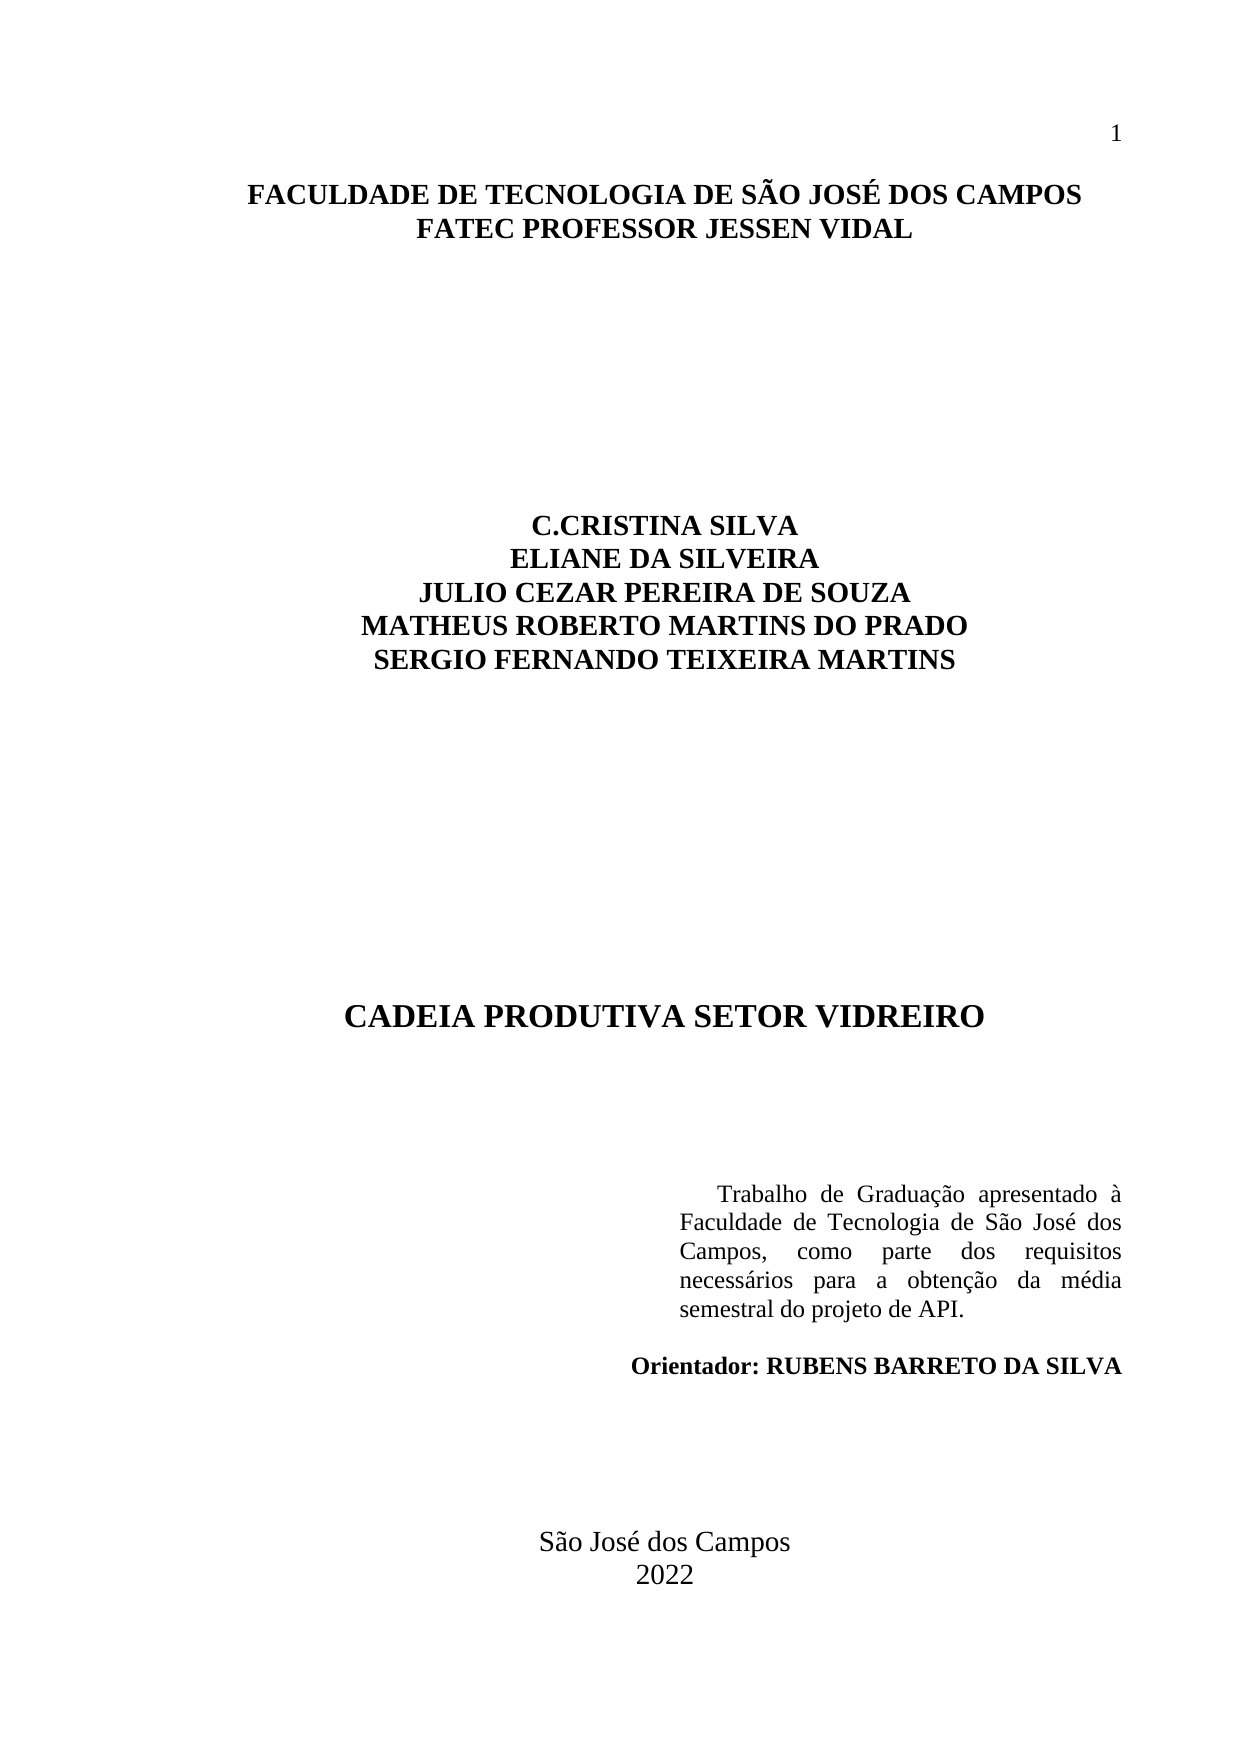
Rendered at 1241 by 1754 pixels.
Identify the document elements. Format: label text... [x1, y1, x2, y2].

text C.CRISTINA SILVA [207, 508, 1122, 541]
text Trabalho de Graduação apresentado à Faculdade de Tecnologia de São José dos Campos, como parte dos requisitos necessários para a obtenção da média semestral do projeto de API. [679, 1179, 1122, 1322]
text JULIO CEZAR PEREIRA DE SOUZA [207, 575, 1122, 608]
text MATHEUS ROBERTO MARTINS DO PRADO [207, 608, 1122, 642]
text CADEIA PRODUTIVA SETOR VIDREIRO [207, 997, 1122, 1035]
text SERGIO FERNANDO TEIXEIRA MARTINS [207, 642, 1122, 676]
text ELIANE DA SILVEIRA [207, 541, 1122, 575]
text FACULDADE DE TECNOLOGIA DE SÃO JOSÉ DOS CAMPOS [207, 177, 1122, 211]
text Orientador: RUBENS BARRETO DA SILVA [207, 1351, 1122, 1380]
text São José dos Campos [207, 1524, 1122, 1557]
text 2022 [207, 1557, 1122, 1591]
text FATEC PROFESSOR Jessen Vidal [207, 211, 1122, 244]
